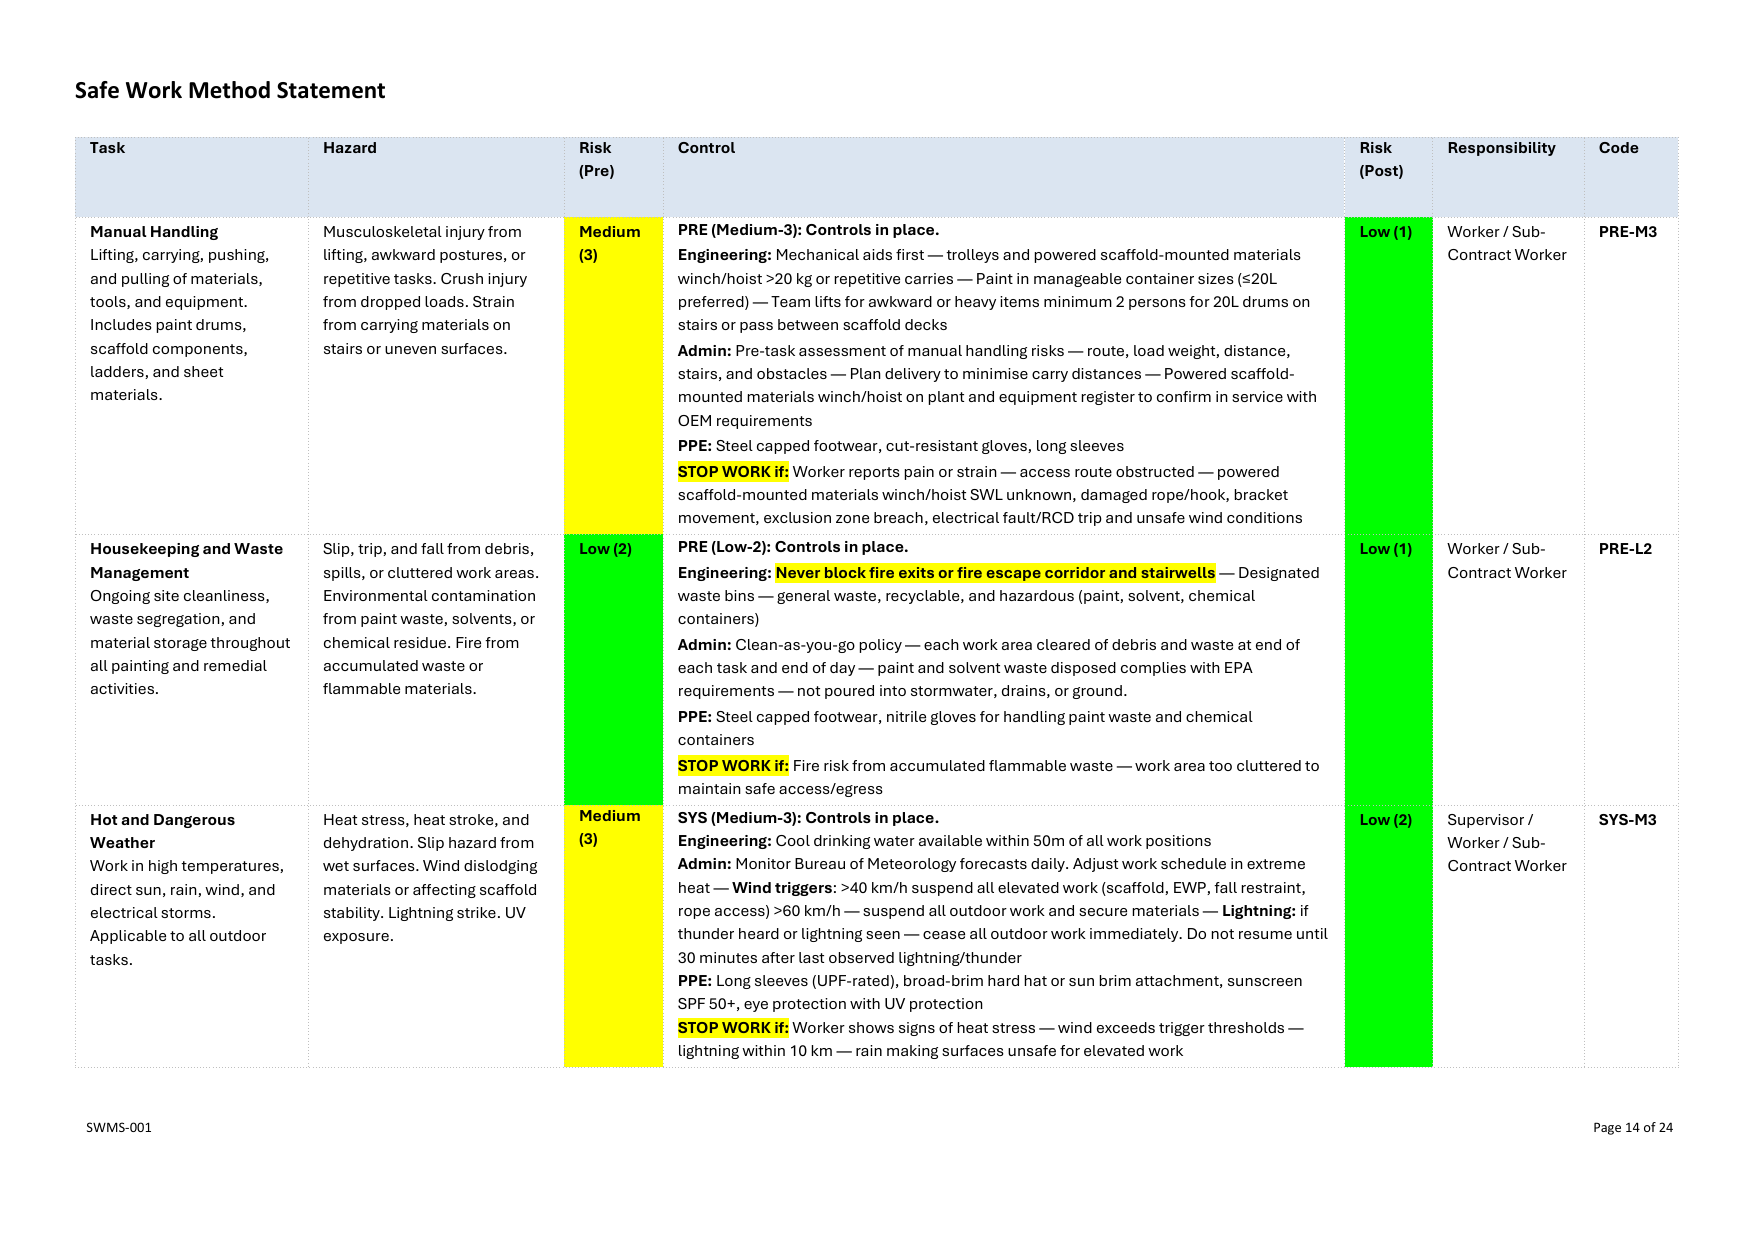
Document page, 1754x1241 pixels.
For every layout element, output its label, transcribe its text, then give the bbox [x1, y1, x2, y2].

table_cell PRE-L2 [1584, 534, 1678, 805]
table_cell Low (1) [1345, 217, 1433, 534]
table_cell PRE (Low-2): Controls in place. Engineering: Never block fire exits or fire escape corridor and stairwells — Designated waste bins — general waste, recyclable, and hazardous (paint, solvent, chemical containers) Admin: Clean-as-you-go policy — each work area cleared of debris and waste at end of each task and end of day — paint and solvent waste disposed complies with EPA requirements — not poured into stormwater, drains, or ground. PPE: Steel capped footwear, nitrile gloves for handling paint waste and chemical containers STOP WORK if: Fire risk from accumulated flammable waste — work area too cluttered to maintain safe access/egress [663, 534, 1344, 805]
table_cell Low (2) [564, 534, 663, 805]
table_cell Housekeeping and Waste Management Ongoing site cleanliness, waste segregation, and material storage throughout all painting and remedial activities. [75, 534, 308, 805]
table_cell Musculoskeletal injury from lifting, awkward postures, or repetitive tasks. Crush injury from dropped loads. Strain from carrying materials on stairs or uneven surfaces. [308, 217, 564, 534]
table_header Responsibility [1433, 137, 1584, 217]
table_cell SYS (Medium-3): Controls in place. Engineering: Cool drinking water available within 50m of all work positions Admin: Monitor Bureau of Meteorology forecasts daily. Adjust work schedule in extreme heat — Wind triggers: >40 km/h suspend all elevated work (scaffold, EWP, fall restraint, rope access) >60 km/h — suspend all outdoor work and secure materials — Lightning: if thunder heard or lightning seen — cease all outdoor work immediately. Do not resume until 30 minutes after last observed lightning/thunder PPE: Long sleeves (UPF-rated), broad-brim hard hat or sun brim attachment, sunscreen SPF 50+, eye protection with UV protection STOP WORK if: Worker shows signs of heat stress — wind exceeds trigger thresholds — lightning within 10 km — rain making surfaces unsafe for elevated work [663, 805, 1344, 1067]
table_cell Medium (3) [564, 805, 663, 1067]
table_header Hazard [308, 137, 564, 217]
table_header Control [663, 137, 1344, 217]
table_cell Manual Handling Lifting, carrying, pushing, and pulling of materials, tools, and equipment. Includes paint drums, scaffold components, ladders, and sheet materials. [75, 217, 308, 534]
table_cell Worker / Sub-Contract Worker [1433, 534, 1584, 805]
table_cell Heat stress, heat stroke, and dehydration. Slip hazard from wet surfaces. Wind dislodging materials or affecting scaffold stability. Lightning strike. UV exposure. [308, 805, 564, 1067]
table_cell SYS-M3 [1584, 805, 1678, 1067]
table_cell Low (1) [1345, 534, 1433, 805]
table_header Risk (Pre) [564, 137, 663, 217]
table_header Code [1584, 137, 1678, 217]
table_header Risk (Post) [1345, 137, 1433, 217]
table_cell Hot and Dangerous Weather Work in high temperatures, direct sun, rain, wind, and electrical storms. Applicable to all outdoor tasks. [75, 805, 308, 1067]
table_cell Medium (3) [564, 217, 663, 534]
table_cell Slip, trip, and fall from debris, spills, or cluttered work areas. Environmental contamination from paint waste, solvents, or chemical residue. Fire from accumulated waste or flammable materials. [308, 534, 564, 805]
table_cell PRE-M3 [1584, 217, 1678, 534]
table_cell Low (2) [1345, 805, 1433, 1067]
table_cell Worker / Sub-Contract Worker [1433, 217, 1584, 534]
table_cell Supervisor / Worker / Sub-Contract Worker [1433, 805, 1584, 1067]
table_cell PRE (Medium-3): Controls in place. Engineering: Mechanical aids first — trolleys and powered scaffold-mounted materials winch/hoist >20 kg or repetitive carries — Paint in manageable container sizes (≤20L preferred) — Team lifts for awkward or heavy items minimum 2 persons for 20L drums on stairs or pass between scaffold decks Admin: Pre-task assessment of manual handling risks — route, load weight, distance, stairs, and obstacles — Plan delivery to minimise carry distances — Powered scaffold-mounted materials winch/hoist on plant and equipment register to confirm in service with OEM requirements PPE: Steel capped footwear, cut-resistant gloves, long sleeves STOP WORK if: Worker reports pain or strain — access route obstructed — powered scaffold-mounted materials winch/hoist SWL unknown, damaged rope/hook, bracket movement, exclusion zone breach, electrical fault/RCD trip and unsafe wind conditions [663, 217, 1344, 534]
table_header Task [75, 137, 308, 217]
